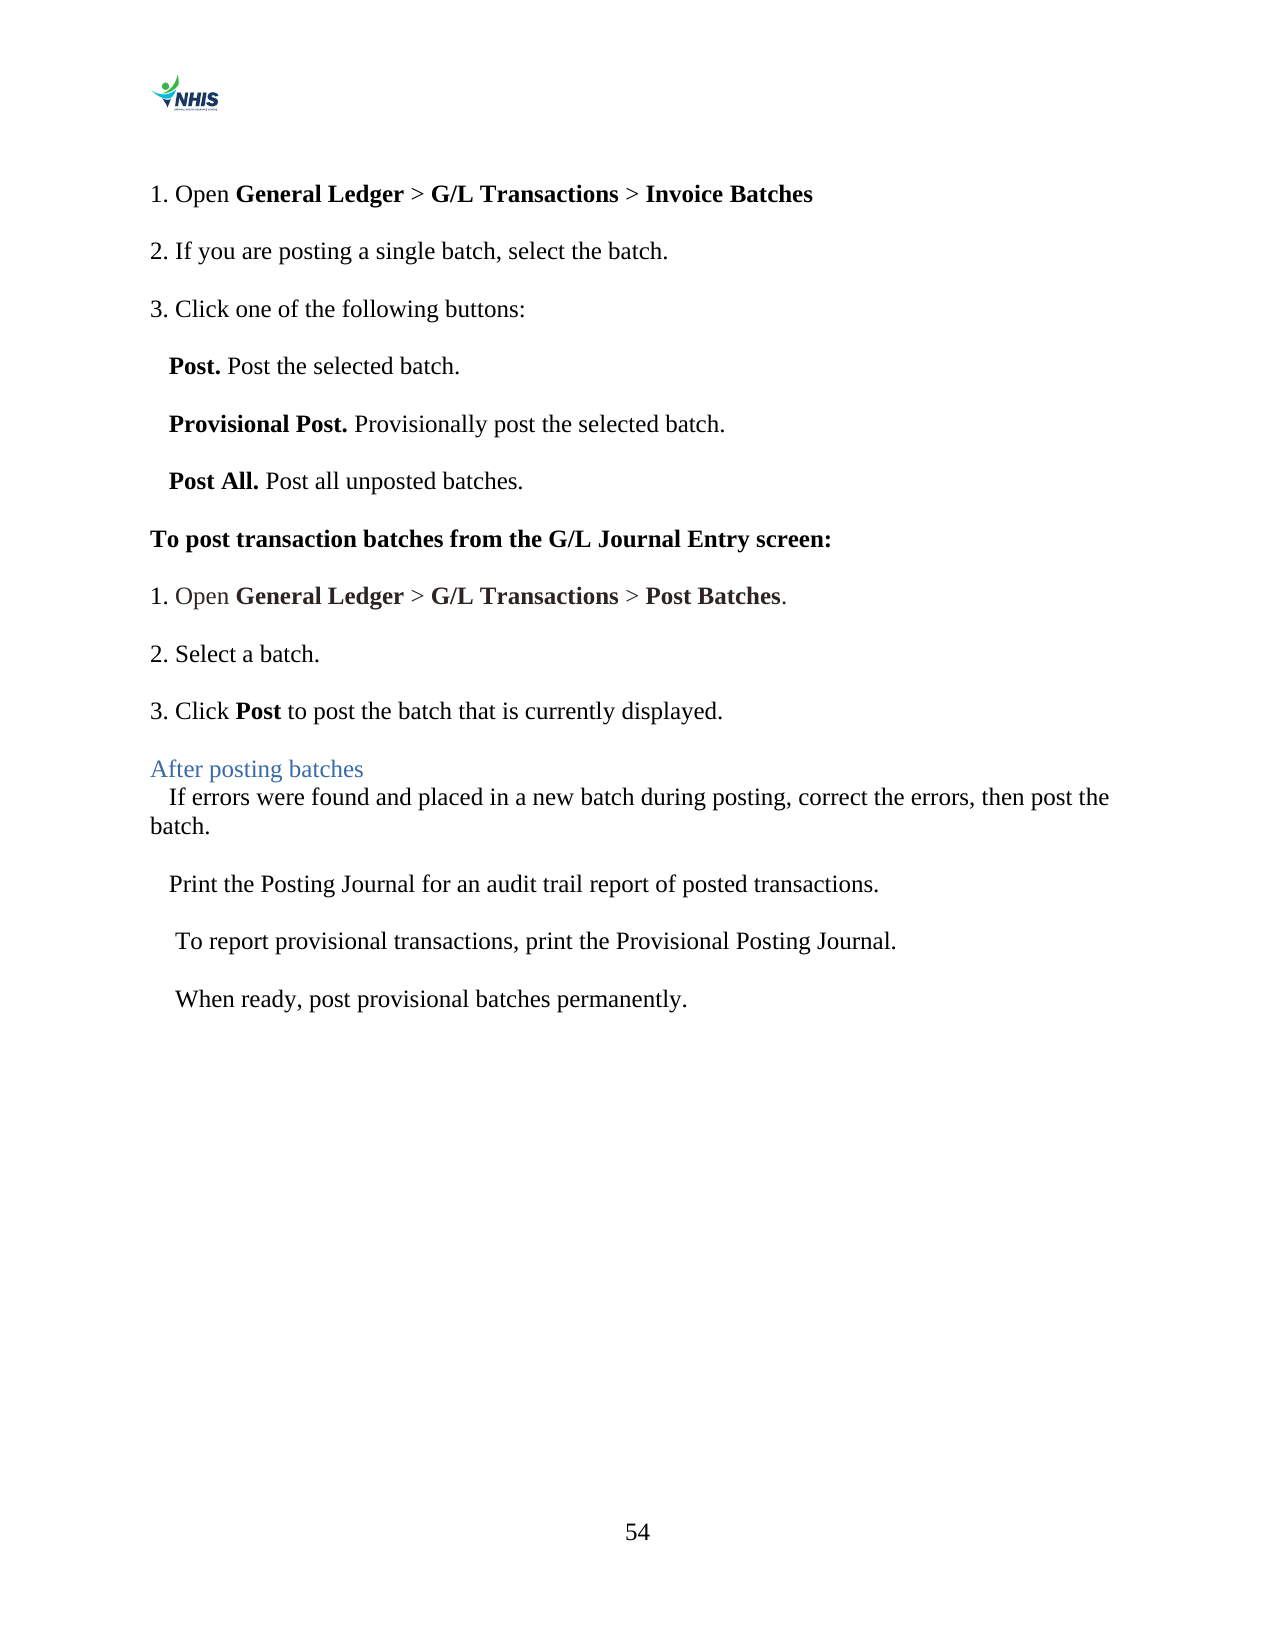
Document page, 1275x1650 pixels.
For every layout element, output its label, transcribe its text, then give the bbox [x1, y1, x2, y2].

text Post. Post the selected batch. [150, 351, 1125, 380]
text When ready, post provisional batches permanently. [150, 984, 1125, 1012]
text To post transaction batches from the G/L Journal Entry screen: [150, 524, 1125, 552]
text 3. Click one of the following buttons: [150, 294, 1125, 322]
text If errors were found and placed in a new batch during posting, correct the errors, then post the batch. [150, 782, 1125, 840]
text 1. Open General Ledger > G/L Transactions > Post Batches. [150, 581, 1125, 610]
text 2. If you are posting a single batch, select the batch. [150, 236, 1125, 265]
picture [150, 75, 222, 113]
text 2. Select a batch. [150, 639, 1125, 667]
text 1. Open General Ledger > G/L Transactions > Invoice Batches [150, 179, 1125, 207]
text To report provisional transactions, print the Provisional Posting Journal. [150, 926, 1125, 955]
text Print the Posting Journal for an audit trail report of posted transactions. [150, 869, 1125, 897]
text After posting batches [150, 754, 1125, 782]
text 3. Click Post to post the batch that is currently displayed. [150, 696, 1125, 725]
text Provisional Post. Provisionally post the selected batch. [150, 409, 1125, 437]
text Post All. Post all unposted batches. [150, 466, 1125, 495]
